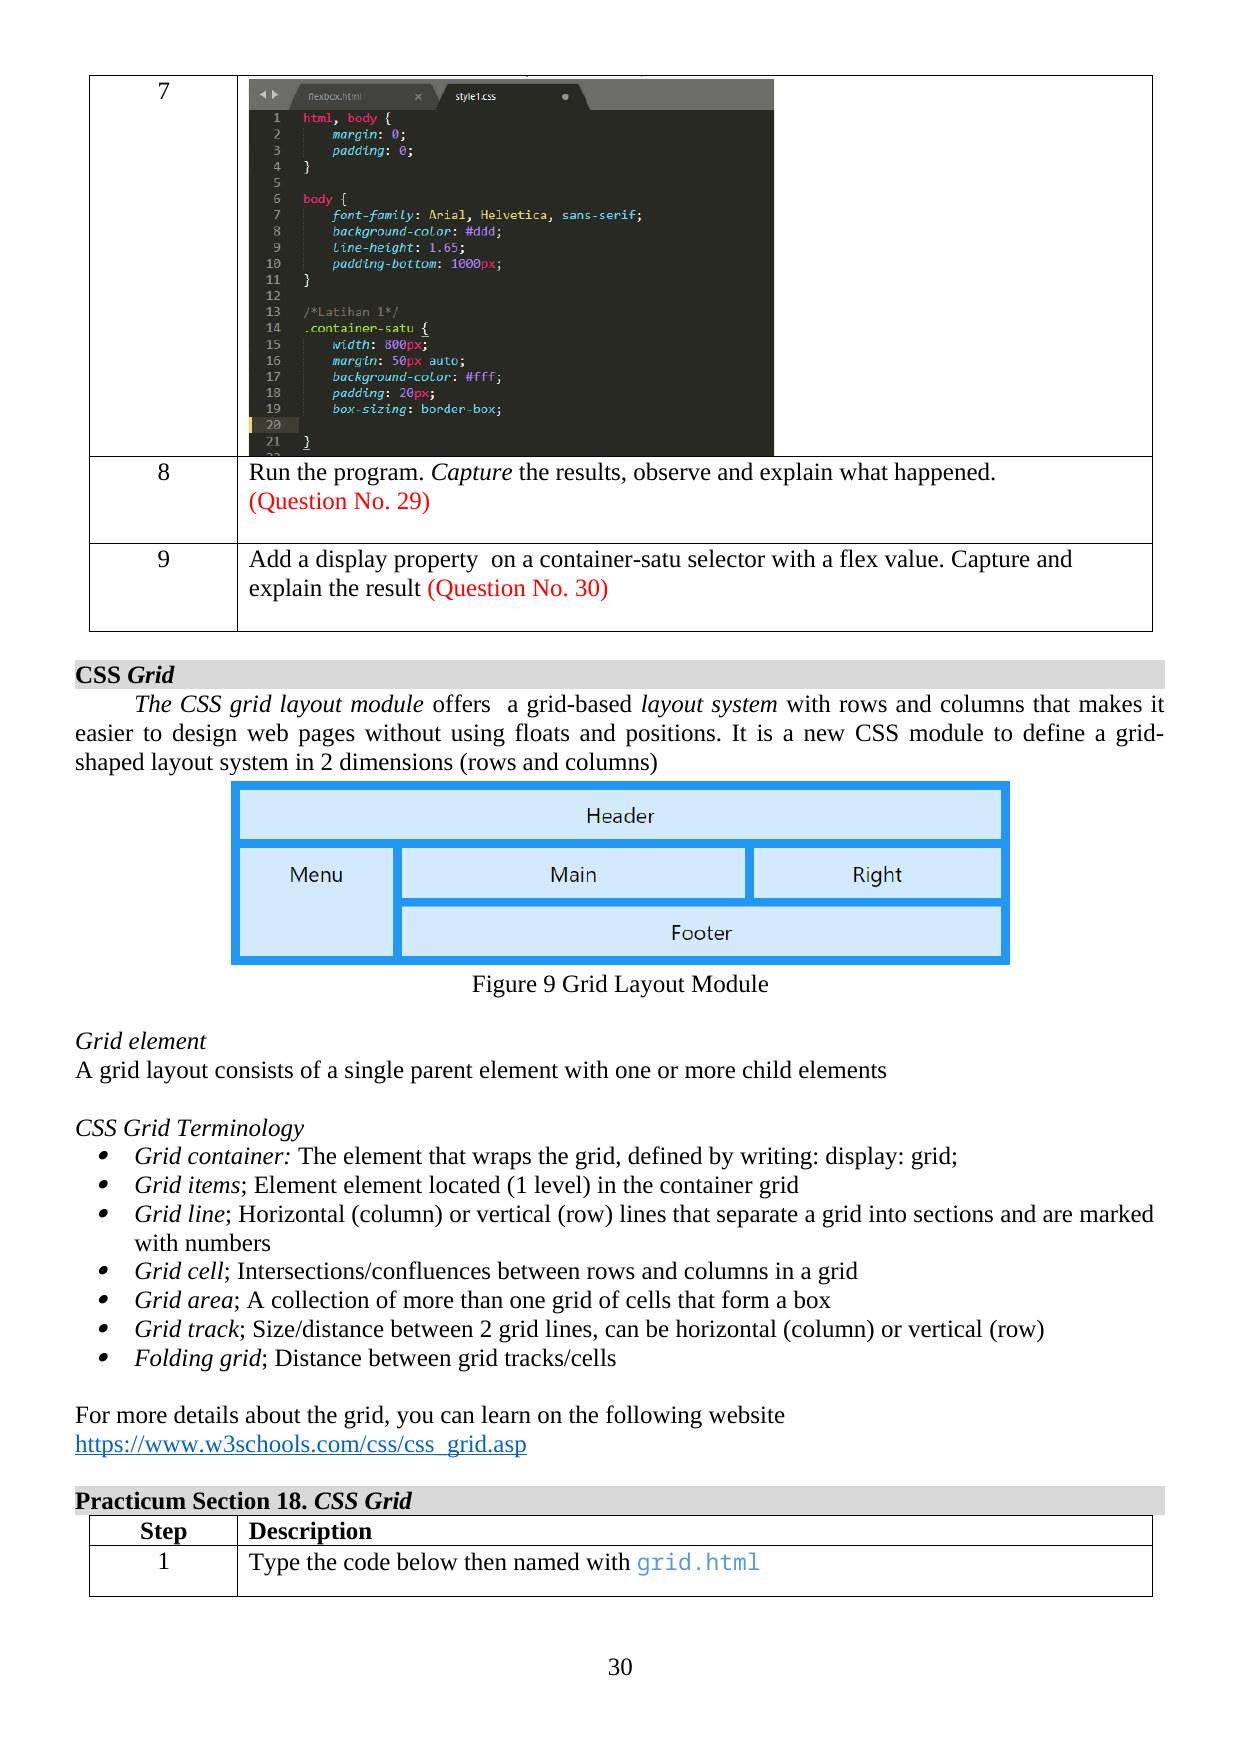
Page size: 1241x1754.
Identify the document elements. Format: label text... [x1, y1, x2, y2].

text The CSS grid layout module offers a grid-based layout system with rows and columns that makes it easier to design web pages without using floats and positions. It is a new CSS module to define a grid-shaped layout system in 2 dimensions (rows and columns) [75, 689, 1165, 775]
table_header Step [90, 1516, 237, 1545]
list Grid container: The element that wraps the grid, defined by writing: display: grid; [97, 1141, 1165, 1170]
list Grid track; Size/distance between 2 grid lines, can be horizontal (column) or vertical (row) [97, 1314, 1165, 1343]
text CSS Grid Terminology [75, 1113, 1165, 1141]
list Grid items; Element element located (1 level) in the container grid [97, 1170, 1165, 1199]
table_cell [238, 76, 248, 456]
table_cell 7 [90, 76, 237, 456]
table_cell 8 [90, 457, 237, 543]
text CSS Grid [75, 660, 1165, 689]
table_cell Add a display property on a container-satu selector with a flex value. Capture and explain the result (Question No. 30) [238, 544, 1152, 631]
table_cell 9 [90, 544, 237, 631]
list Folding grid; Distance between grid tracks/cells [97, 1343, 1165, 1371]
text For more details about the grid, you can learn on the following website https://www.w3schools.com/css/css_grid.asp [75, 1400, 1165, 1458]
table_cell Run the program. Capture the results, observe and explain what happened. (Question No. 29) [238, 457, 1152, 543]
table_cell 1 [90, 1546, 237, 1596]
list Grid cell; Intersections/confluences between rows and columns in a grid [97, 1256, 1165, 1285]
table_header Description [238, 1516, 1152, 1545]
table_cell [775, 76, 1152, 456]
list Grid line; Horizontal (column) or vertical (row) lines that separate a grid into sections and are marked with numbers [97, 1199, 1165, 1256]
text Grid element [75, 1026, 1165, 1055]
picture [248, 76, 775, 456]
text Practicum Section 18. CSS Grid [75, 1486, 1165, 1515]
picture [227, 775, 1013, 969]
table_cell Type the code below then named with grid.html [238, 1546, 1152, 1596]
text A grid layout consists of a single parent element with one or more child elements [75, 1055, 1165, 1084]
text Figure 9 Grid Layout Module [75, 969, 1165, 998]
list Grid area; A collection of more than one grid of cells that form a box [97, 1285, 1165, 1314]
